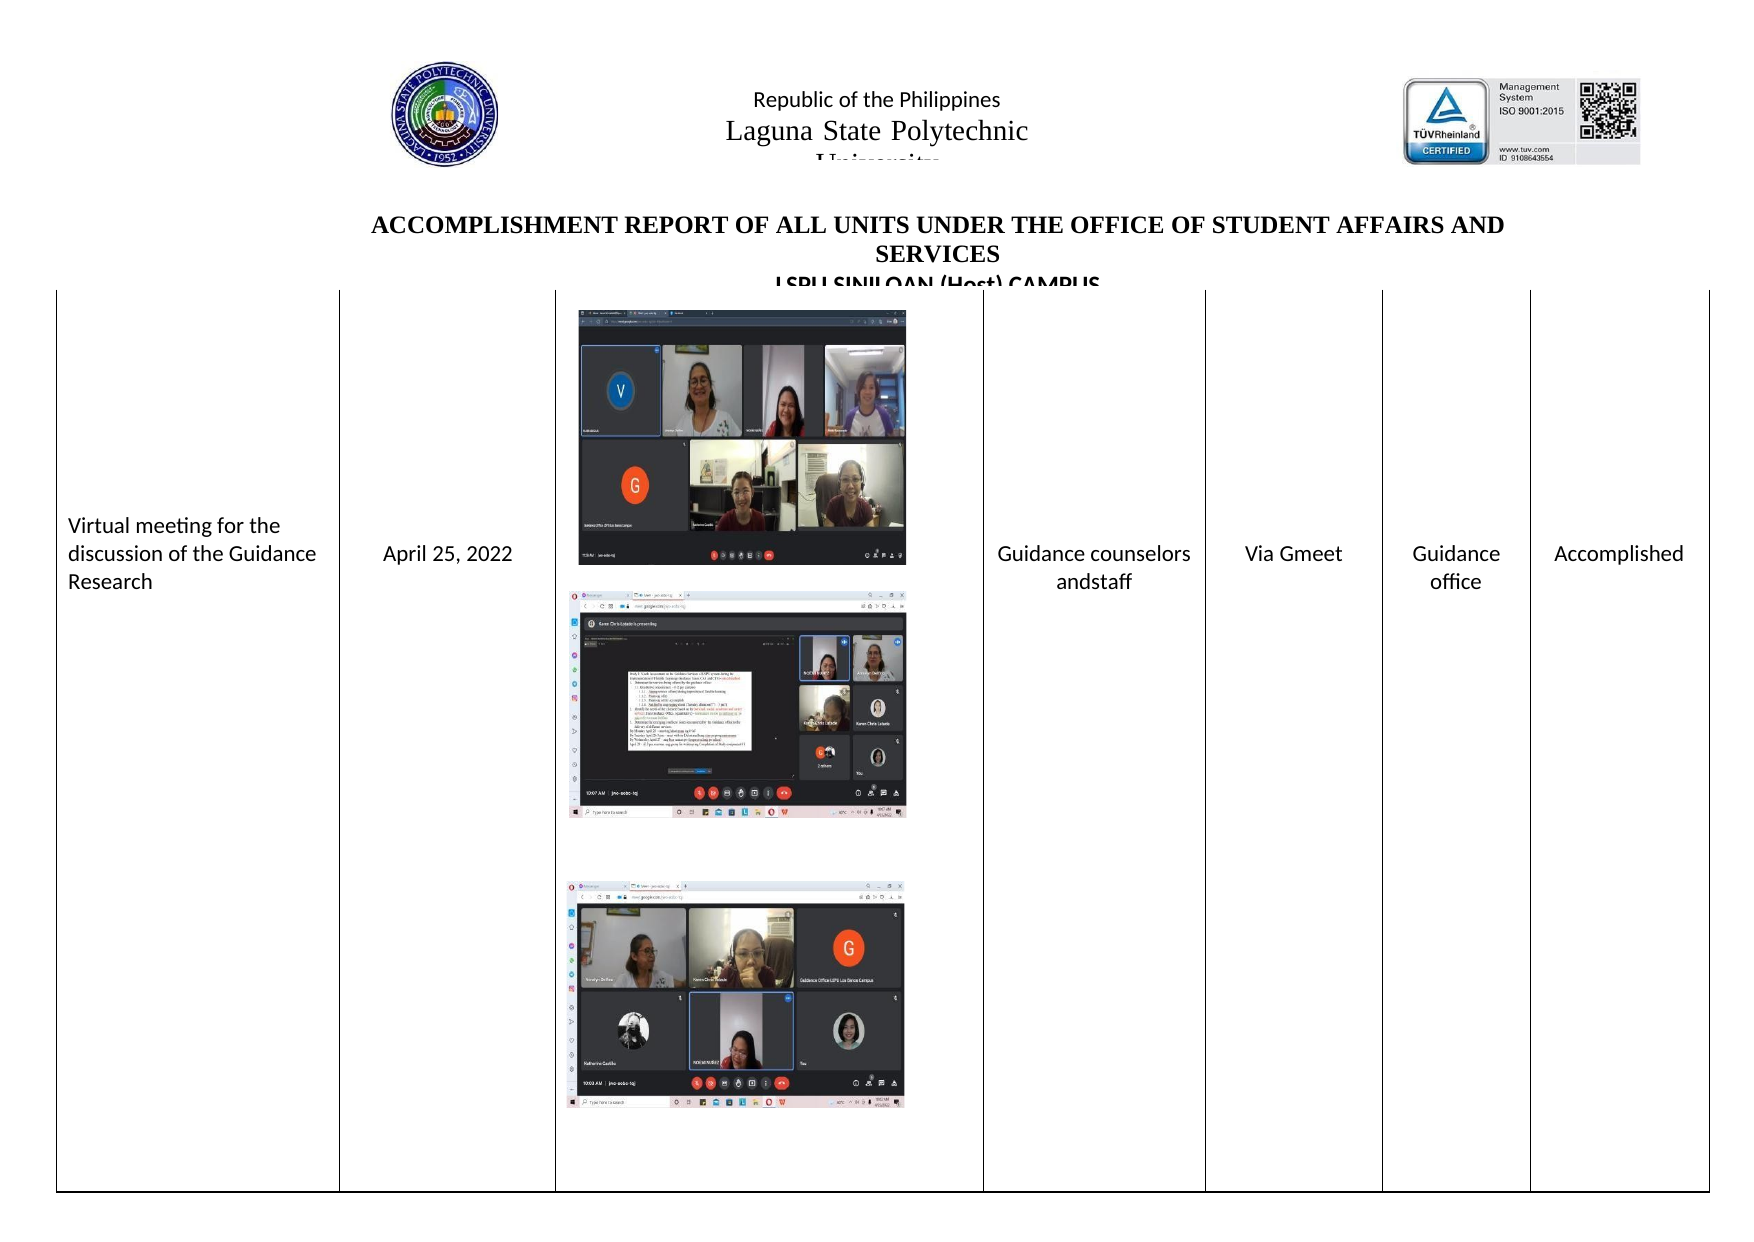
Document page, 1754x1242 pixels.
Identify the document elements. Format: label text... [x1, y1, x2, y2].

picture [569, 591, 907, 818]
table_header Virtual meeting for the discussion of the Guidance Research [57, 290, 339, 1191]
picture [566, 881, 905, 1108]
table_header April 25, 2022 [340, 290, 555, 1191]
table_header Via Gmeet [1206, 290, 1382, 1191]
picture [1396, 70, 1642, 167]
table_header Accomplished [1531, 290, 1709, 1191]
picture [389, 61, 499, 168]
table_header [556, 290, 983, 1191]
table_header Guidance counselors andstaff [984, 290, 1205, 1191]
picture [578, 310, 907, 565]
table_header Guidance office [1383, 290, 1530, 1191]
